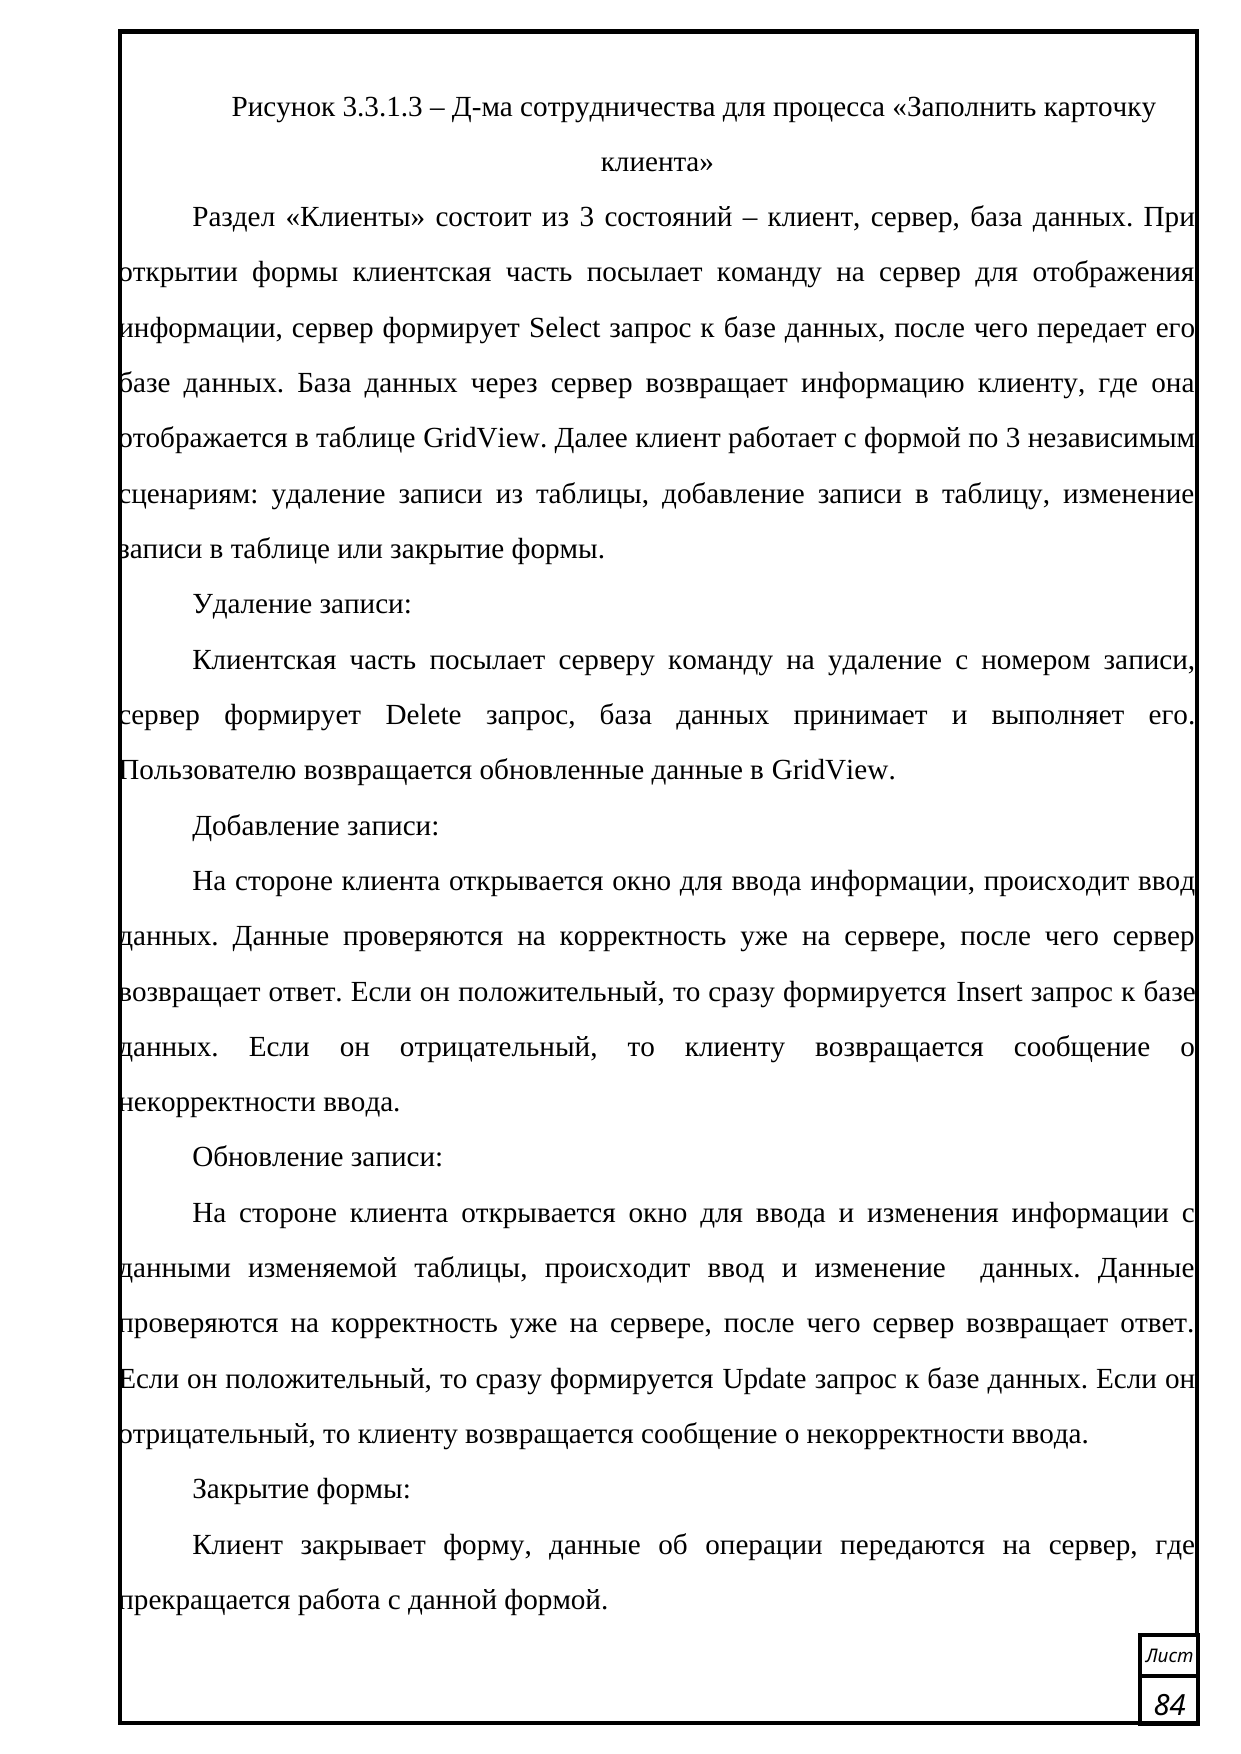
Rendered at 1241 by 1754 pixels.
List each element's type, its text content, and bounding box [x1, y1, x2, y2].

text Удаление записи: [118, 586, 1196, 620]
text Рисунок 3.3.1.3 – Д-ма сотрудничества для процесса «Заполнить карточку клиента» [118, 89, 1196, 177]
text Клиентская часть посылает серверу команду на удаление с номером записи, сервер формирует Delete запрос, база данных принимает и выполняет его. Пользователю возвращается обновленные данные в GridView. [118, 642, 1196, 786]
text Закрытие формы: [118, 1471, 1196, 1505]
text На стороне клиента открывается окно для ввода и изменения информации с данными изменяемой таблицы, происходит ввод и изменение данных. Данные проверяются на корректность уже на сервере, после чего сервер возвращает ответ. Если он положительный, то сразу формируется Update запрос к базе данных. Если он отрицательный, то клиенту возвращается сообщение о некорректности ввода. [118, 1195, 1196, 1450]
text Клиент закрывает форму, данные об операции передаются на сервер, где прекращается работа с данной формой. [118, 1527, 1196, 1616]
text Добавление записи: [118, 808, 1196, 841]
text Обновление записи: [118, 1139, 1196, 1173]
text Раздел «Клиенты» состоит из 3 состояний – клиент, сервер, база данных. При открытии формы клиентская часть посылает команду на сервер для отображения информации, сервер формирует Select запрос к базе данных, после чего передает его базе данных. База данных через сервер возвращает информацию клиенту, где она отображается в таблице GridView. Далее клиент работает с формой по 3 независимым сценариям: удаление записи из таблицы, добавление записи в таблицу, изменение записи в таблице или закрытие формы. [118, 199, 1196, 565]
text На стороне клиента открывается окно для ввода информации, происходит ввод данных. Данные проверяются на корректность уже на сервере, после чего сервер возвращает ответ. Если он положительный, то сразу формируется Insert запрос к базе данных. Если он отрицательный, то клиенту возвращается сообщение о некорректности ввода. [118, 863, 1196, 1118]
